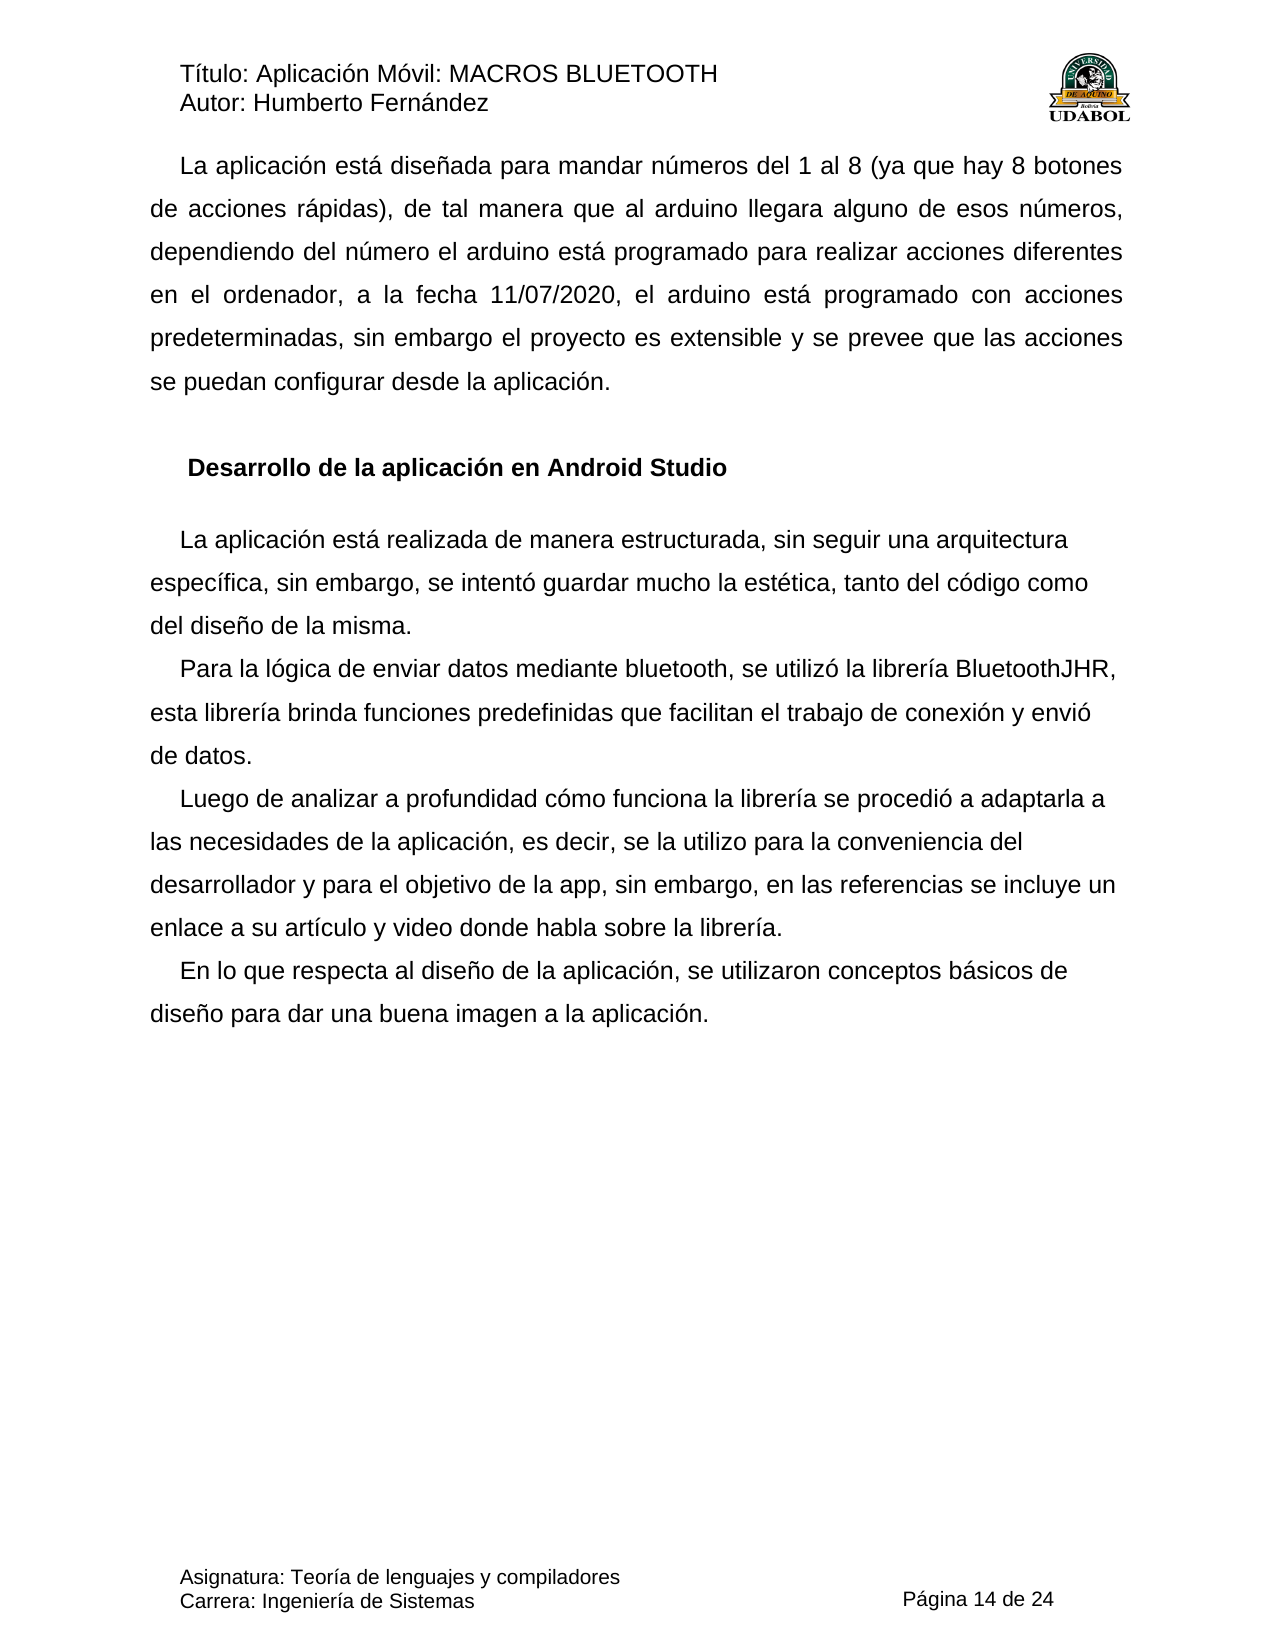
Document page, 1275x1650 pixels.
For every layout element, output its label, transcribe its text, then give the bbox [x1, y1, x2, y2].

text En lo que respecta al diseño de la aplicación, se utilizaron conceptos básicos de diseño para dar una buena imagen a la aplicación. [150, 956, 1125, 1028]
text La aplicación está realizada de manera estructurada, sin seguir una arquitectura específica, sin embargo, se intentó guardar mucho la estética, tanto del código como del diseño de la misma. [150, 525, 1125, 640]
text Luego de analizar a profundidad cómo funciona la librería se procedió a adaptarla a las necesidades de la aplicación, es decir, se la utilizo para la conveniencia del desarrollador y para el objetivo de la app, sin embargo, en las referencias se incluye un enlace a su artículo y video donde habla sobre la librería. [150, 784, 1125, 942]
text Para la lógica de enviar datos mediante bluetooth, se utilizó la librería BluetoothJHR, esta librería brinda funciones predefinidas que facilitan el trabajo de conexión y envió de datos. [150, 654, 1125, 769]
text La aplicación está diseñada para mandar números del 1 al 8 (ya que hay 8 botones de acciones rápidas), de tal manera que al arduino llegara alguno de esos números, dependiendo del número el arduino está programado para realizar acciones diferentes en el ordenador, a la fecha 11/07/2020, el arduino está programado con acciones predeterminadas, sin embargo el proyecto es extensible y se prevee que las acciones se puedan configurar desde la aplicación. [150, 151, 1125, 395]
subtitle Desarrollo de la aplicación en Android Studio [187, 453, 1125, 481]
picture [1048, 51, 1131, 123]
